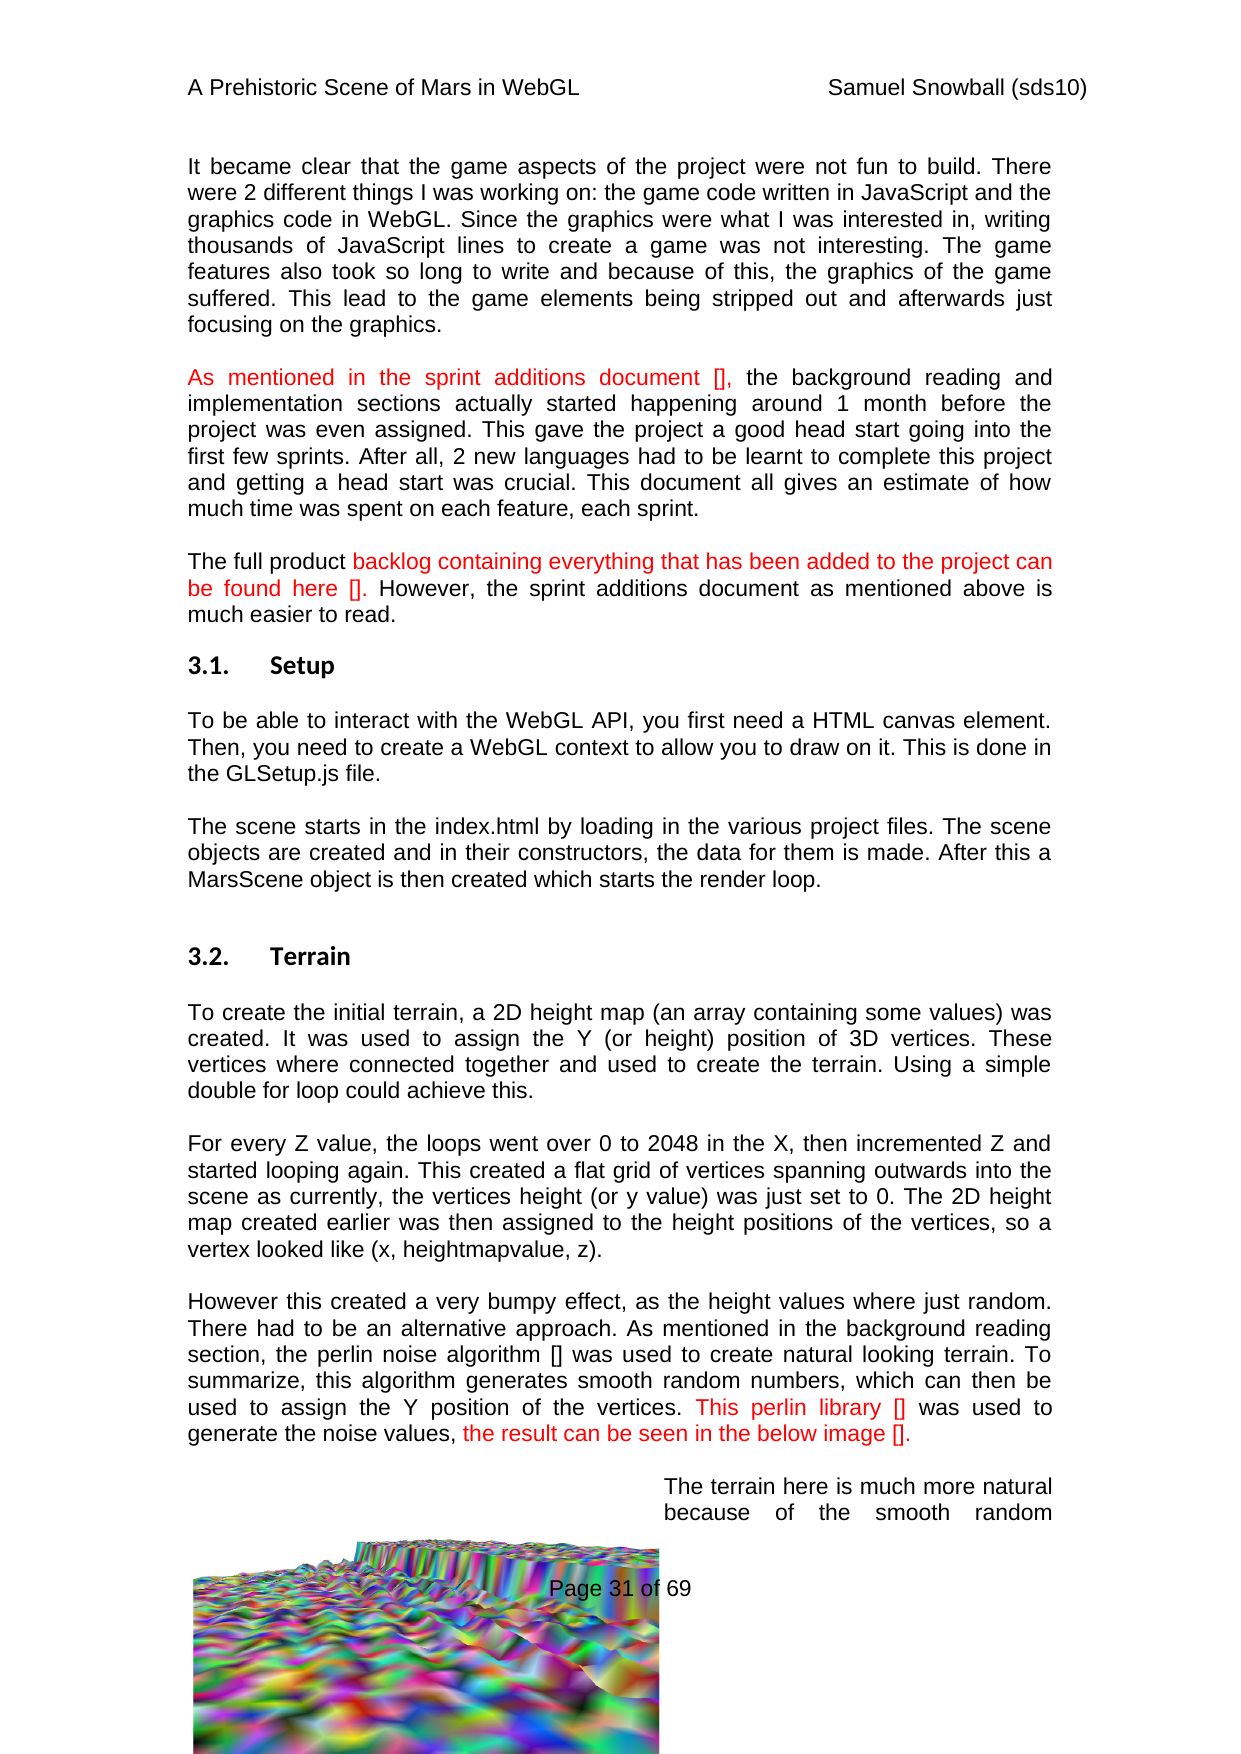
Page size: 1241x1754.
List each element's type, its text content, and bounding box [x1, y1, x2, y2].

subtitle Terrain [187, 939, 1053, 972]
text It became clear that the game aspects of the project were not fun to build. There were 2 different things I was working on: the game code written in JavaScript and the graphics code in WebGL. Since the graphics were what I was interested in, writing thousands of JavaScript lines to create a game was not interesting. The game features also took so long to write and because of this, the graphics of the game suffered. This lead to the game elements being stripped out and afterwards just focusing on the graphics. [187, 153, 1053, 337]
text The scene starts in the index.html by loading in the various project files. The scene objects are created and in their constructors, the data for them is made. After this a MarsScene object is then created which starts the render loop. [187, 813, 1053, 892]
text As mentioned in the sprint additions document [], the background reading and implementation sections actually started happening around 1 month before the project was even assigned. This gave the project a good head start going into the first few sprints. After all, 2 new languages had to be learnt to complete this project and getting a head start was crucial. This document all gives an estimate of how much time was spent on each feature, each sprint. [187, 364, 1053, 522]
text To create the initial terrain, a 2D height map (an array containing some values) was created. It was used to assign the Y (or height) position of 3D vertices. These vertices where connected together and used to create the terrain. Using a simple double for loop could achieve this. [187, 998, 1053, 1104]
text However this created a very bumpy effect, as the height values where just random. There had to be an alternative approach. As mentioned in the background reading section, the perlin noise algorithm [] was used to create natural looking terrain. To summarize, this algorithm generates smooth random numbers, which can then be used to assign the Y position of the vertices. This perlin library [] was used to generate the noise values, the result can be seen in the below image []. [187, 1288, 1053, 1446]
text For every Z value, the loops went over 0 to 2048 in the X, then incremented Z and started looping again. This created a flat grid of vertices spanning outwards into the scene as currently, the vertices height (or y value) was just set to 0. The 2D height map created earlier was then assigned to the height positions of the vertices, so a vertex looked like (x, heightmapvalue, z). [187, 1130, 1053, 1262]
text To be able to interact with the WebGL API, you first need a HTML canvas element. Then, you need to create a WebGL context to allow you to draw on it. This is done in the GLSetup.js file. [187, 707, 1053, 786]
picture [187, 1526, 664, 1754]
text The full product backlog containing everything that has been added to the project can be found here []. However, the sprint additions document as mentioned above is much easier to read. [187, 548, 1053, 627]
subtitle Setup [187, 648, 1053, 681]
